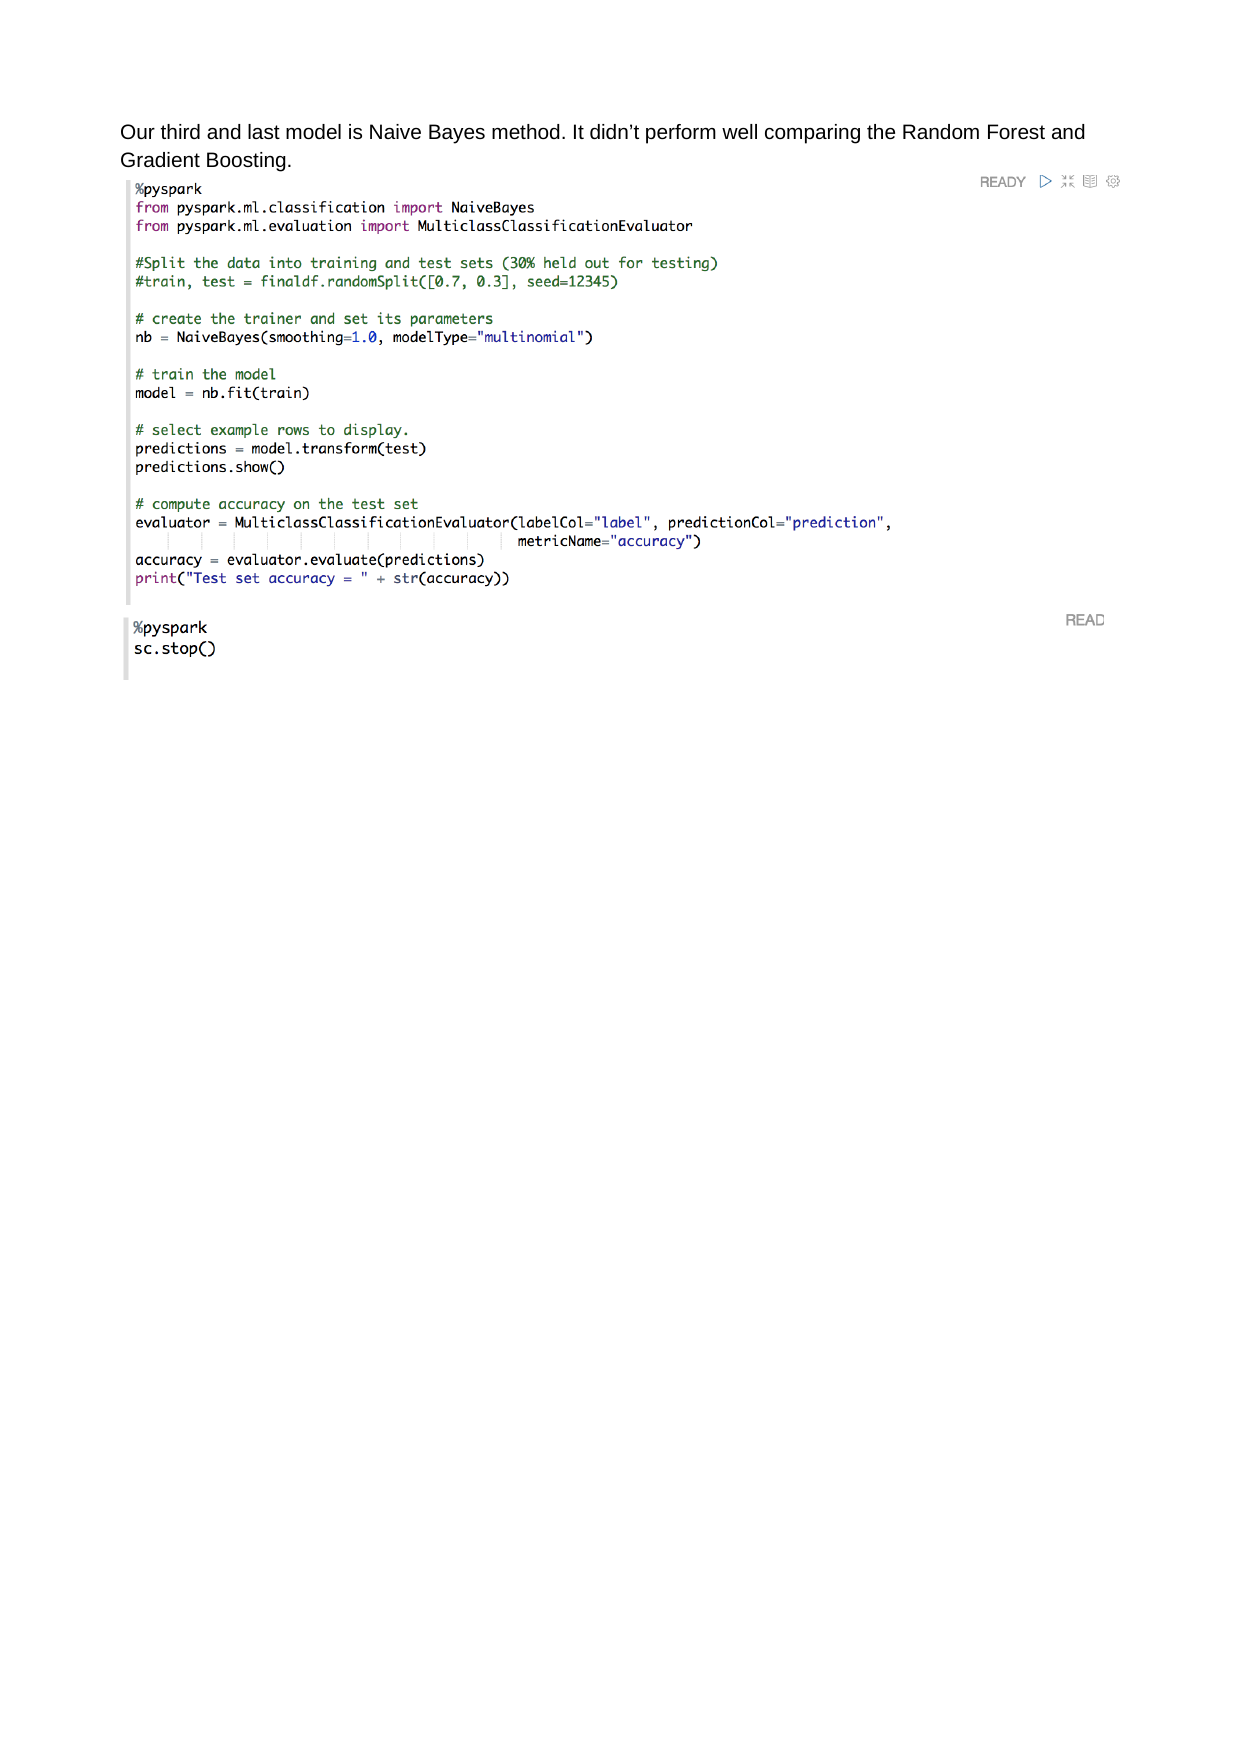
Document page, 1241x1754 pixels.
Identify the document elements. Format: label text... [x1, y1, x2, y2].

picture [120, 175, 1121, 605]
text Our third and last model is Naive Bayes method. It didn’t perform well comparing the Random Forest and Gradient Boosting. [120, 120, 1120, 171]
picture [120, 608, 1104, 682]
